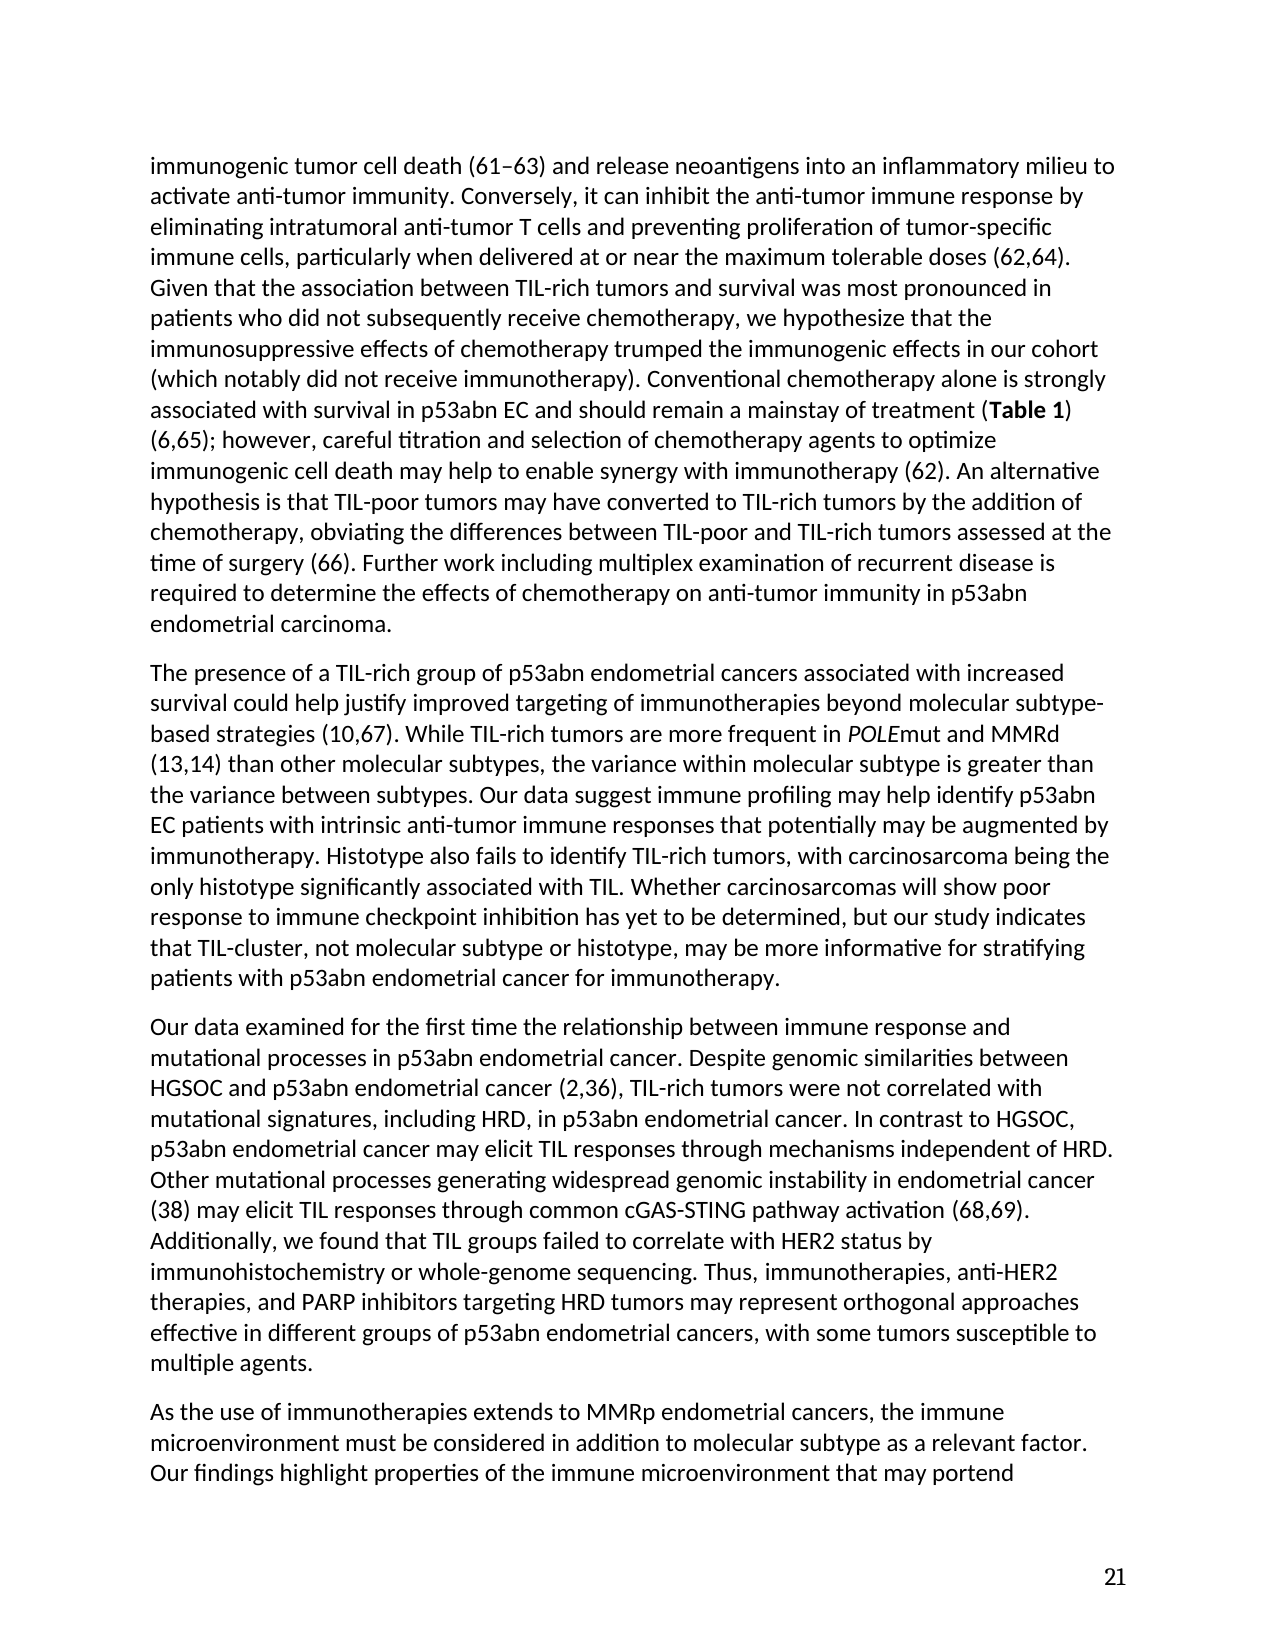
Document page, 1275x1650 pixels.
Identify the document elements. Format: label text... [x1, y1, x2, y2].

text The presence of a TIL-rich group of p53abn endometrial cancers associated with increased survival could help justify improved targeting of immunotherapies beyond molecular subtype-based strategies (10,67). While TIL-rich tumors are more frequent in POLEmut and MMRd (13,14) than other molecular subtypes, the variance within molecular subtype is greater than the variance between subtypes. Our data suggest immune profiling may help identify p53abn EC patients with intrinsic anti-tumor immune responses that potentially may be augmented by immunotherapy. Histotype also fails to identify TIL-rich tumors, with carcinosarcoma being the only histotype significantly associated with TIL. Whether carcinosarcomas will show poor response to immune checkpoint inhibition has yet to be determined, but our study indicates that TIL-cluster, not molecular subtype or histotype, may be more informative for stratifying patients with p53abn endometrial cancer for immunotherapy. [150, 657, 1125, 993]
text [150, 1397, 1125, 1488]
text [150, 150, 1125, 638]
text Our data examined for the first time the relationship between immune response and mutational processes in p53abn endometrial cancer. Despite genomic similarities between HGSOC and p53abn endometrial cancer (2,36), TIL-rich tumors were not correlated with mutational signatures, including HRD, in p53abn endometrial cancer. In contrast to HGSOC, p53abn endometrial cancer may elicit TIL responses through mechanisms independent of HRD. Other mutational processes generating widespread genomic instability in endometrial cancer (38) may elicit TIL responses through common cGAS-STING pathway activation (68,69). Additionally, we found that TIL groups failed to correlate with HER2 status by immunohistochemistry or whole-genome sequencing. Thus, immunotherapies, anti-HER2 therapies, and PARP inhibitors targeting HRD tumors may represent orthogonal approaches effective in different groups of p53abn endometrial cancers, with some tumors susceptible to multiple agents. [150, 1012, 1125, 1378]
